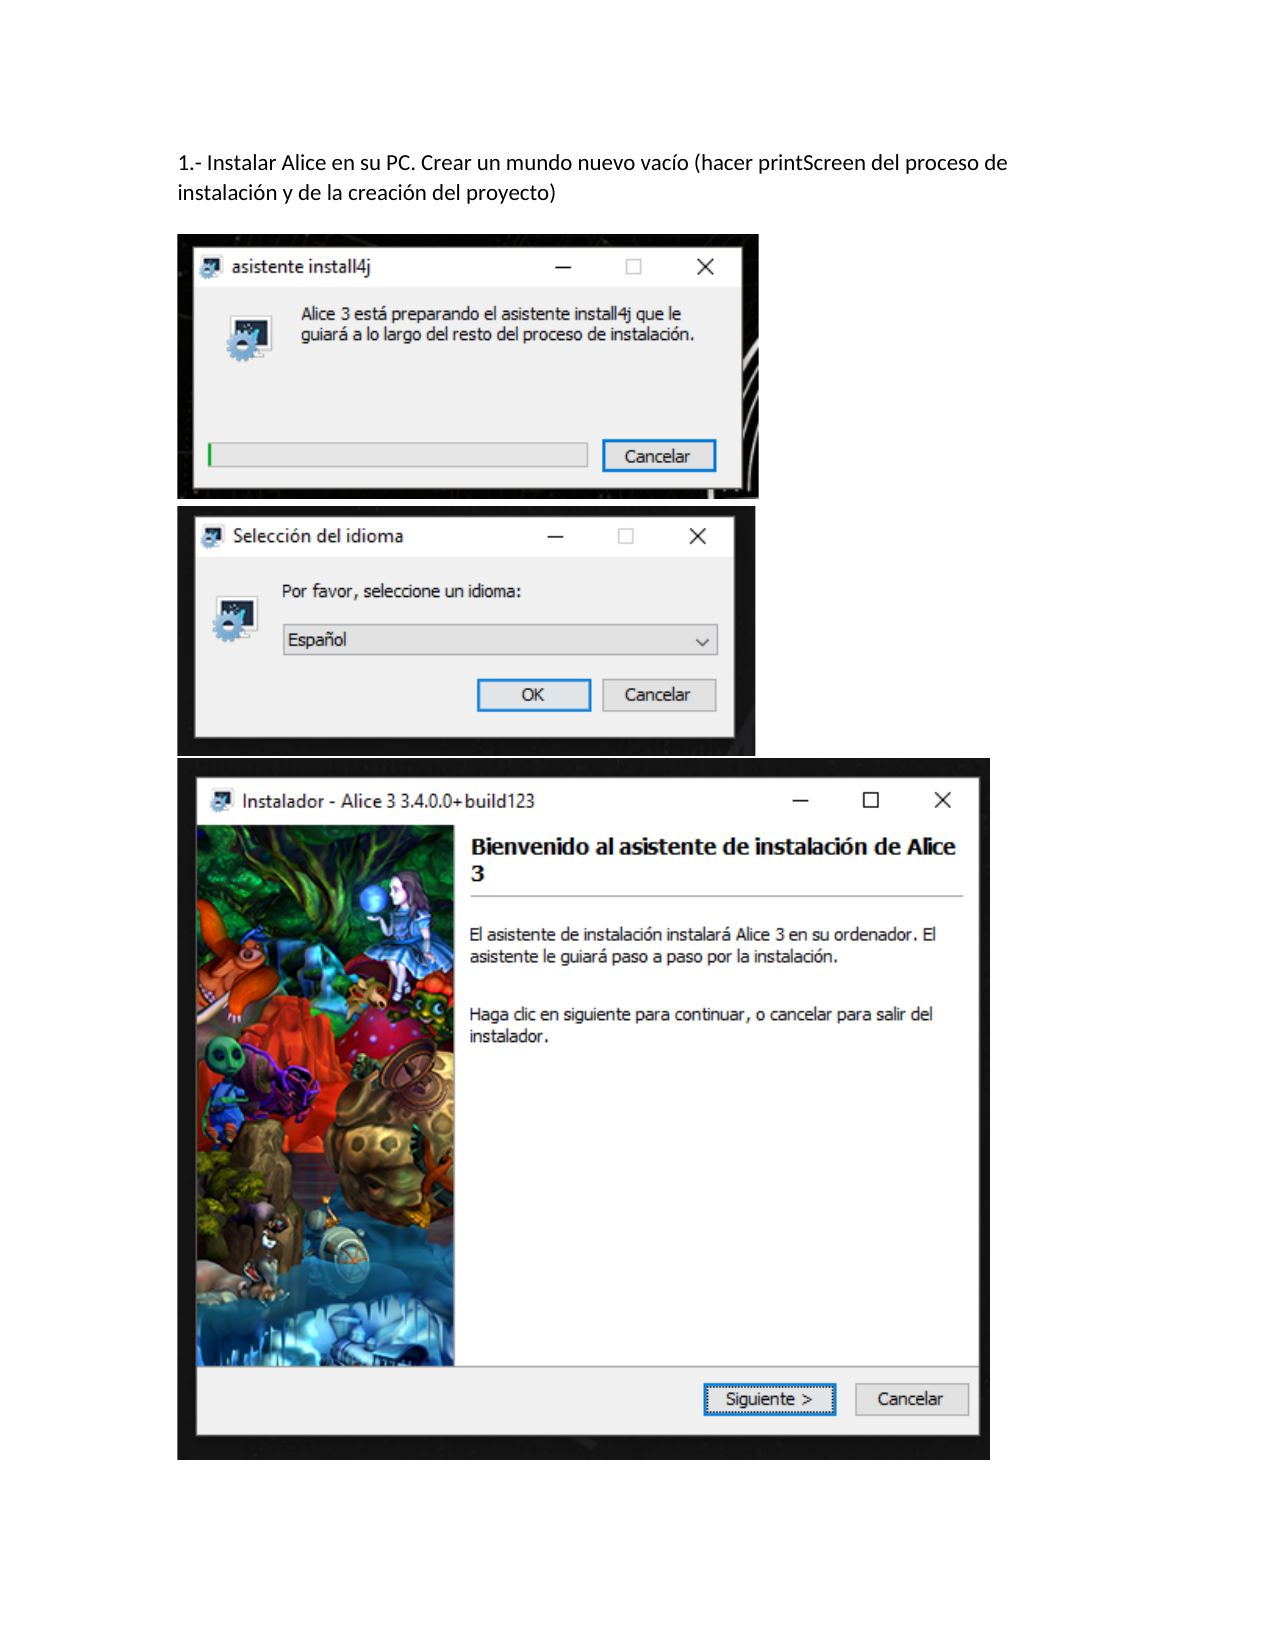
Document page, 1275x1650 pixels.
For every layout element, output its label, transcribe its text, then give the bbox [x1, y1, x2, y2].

picture [177, 506, 756, 756]
picture [177, 758, 990, 1460]
text 1.- Instalar Alice en su PC. Crear un mundo nuevo vacío (hacer printScreen del proceso de instalación y de la creación del proyecto) [177, 148, 1098, 206]
picture [177, 234, 759, 499]
